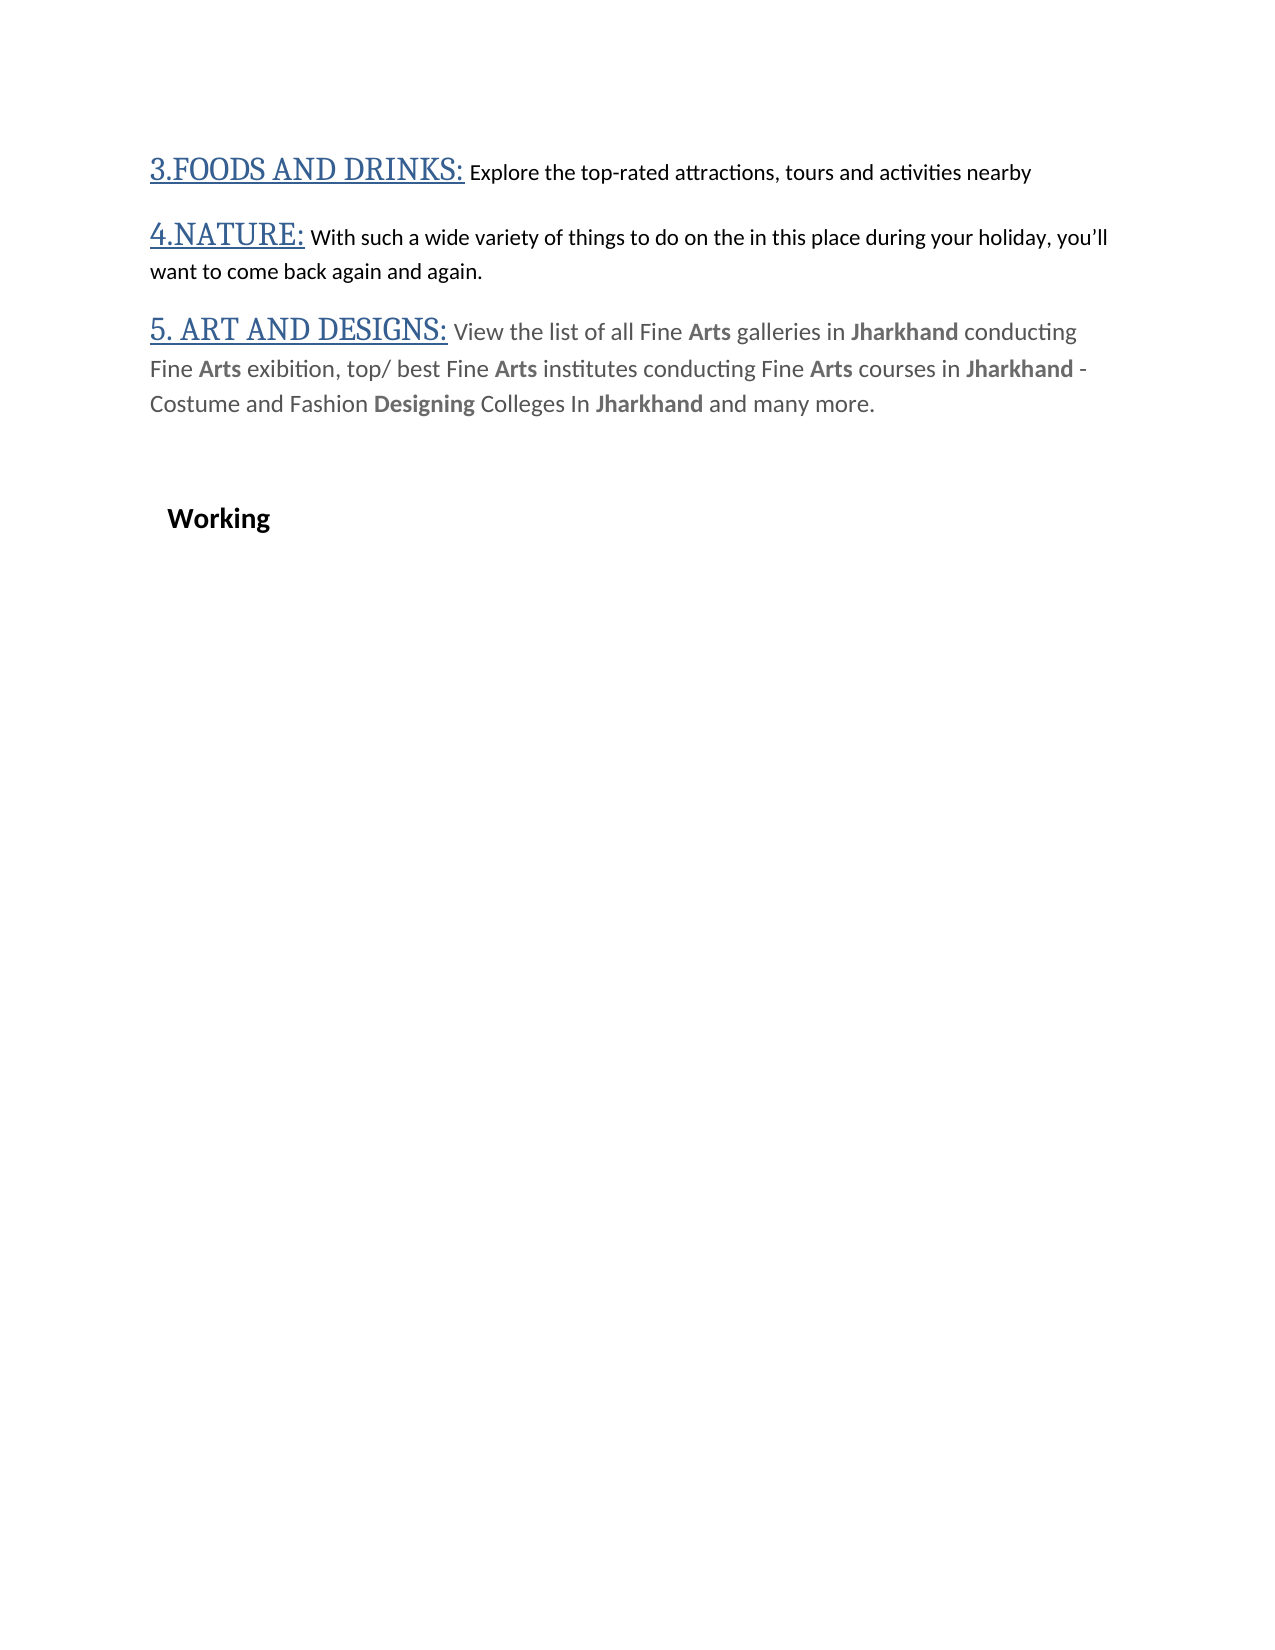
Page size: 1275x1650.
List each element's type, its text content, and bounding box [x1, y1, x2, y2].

text 5. ART AND DESIGNS: View the list of all Fine Arts galleries in Jharkhand conducting Fine Arts exibition, top/ best Fine Arts institutes conducting Fine Arts courses in Jharkhand - Costume and Fashion Designing Colleges In Jharkhand and many more. [150, 310, 1125, 419]
text 3.FOODS AND DRINKS: Explore the top-rated attractions, tours and activities nearby [150, 150, 1125, 188]
text 4.NATURE: With such a wide variety of things to do on the in this place during your holiday, you’ll want to come back again and again. [150, 215, 1125, 285]
text Working [150, 500, 1125, 536]
